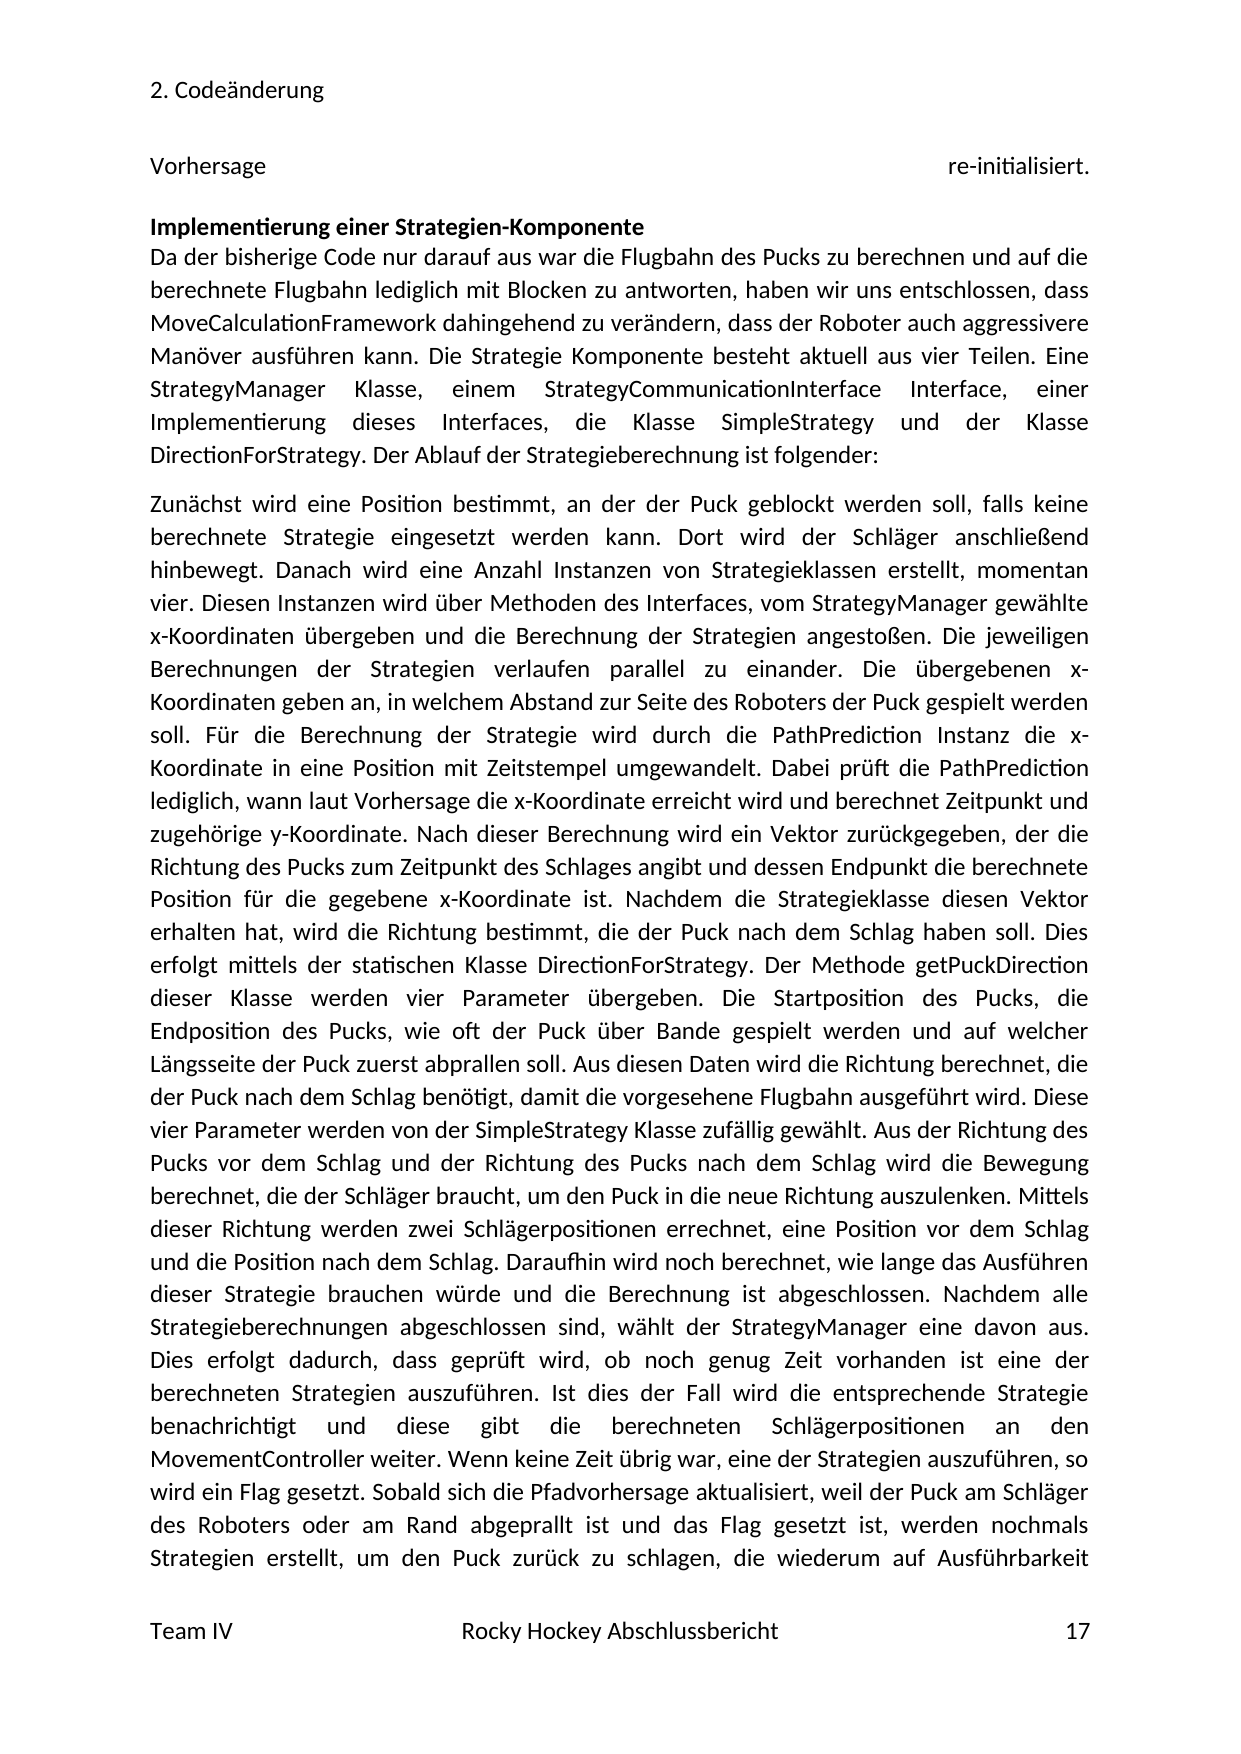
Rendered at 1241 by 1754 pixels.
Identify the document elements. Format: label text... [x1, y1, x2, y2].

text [150, 489, 1090, 1572]
text Da der bisherige Code nur darauf aus war die Flugbahn des Pucks zu berechnen und auf die berechnete Flugbahn lediglich mit Blocken zu antworten, haben wir uns entschlossen, dass MoveCalculationFramework dahingehend zu verändern, dass der Roboter auch aggressivere Manöver ausführen kann. Die Strategie Komponente besteht aktuell aus vier Teilen. Eine StrategyManager Klasse, einem StrategyCommunicationInterface Interface, einer Implementierung dieses Interfaces, die Klasse SimpleStrategy und der Klasse DirectionForStrategy. Der Ablauf der Strategieberechnung ist folgender: [150, 242, 1090, 469]
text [150, 150, 1090, 211]
text Implementierung einer Strategien-Komponente [150, 211, 1090, 242]
